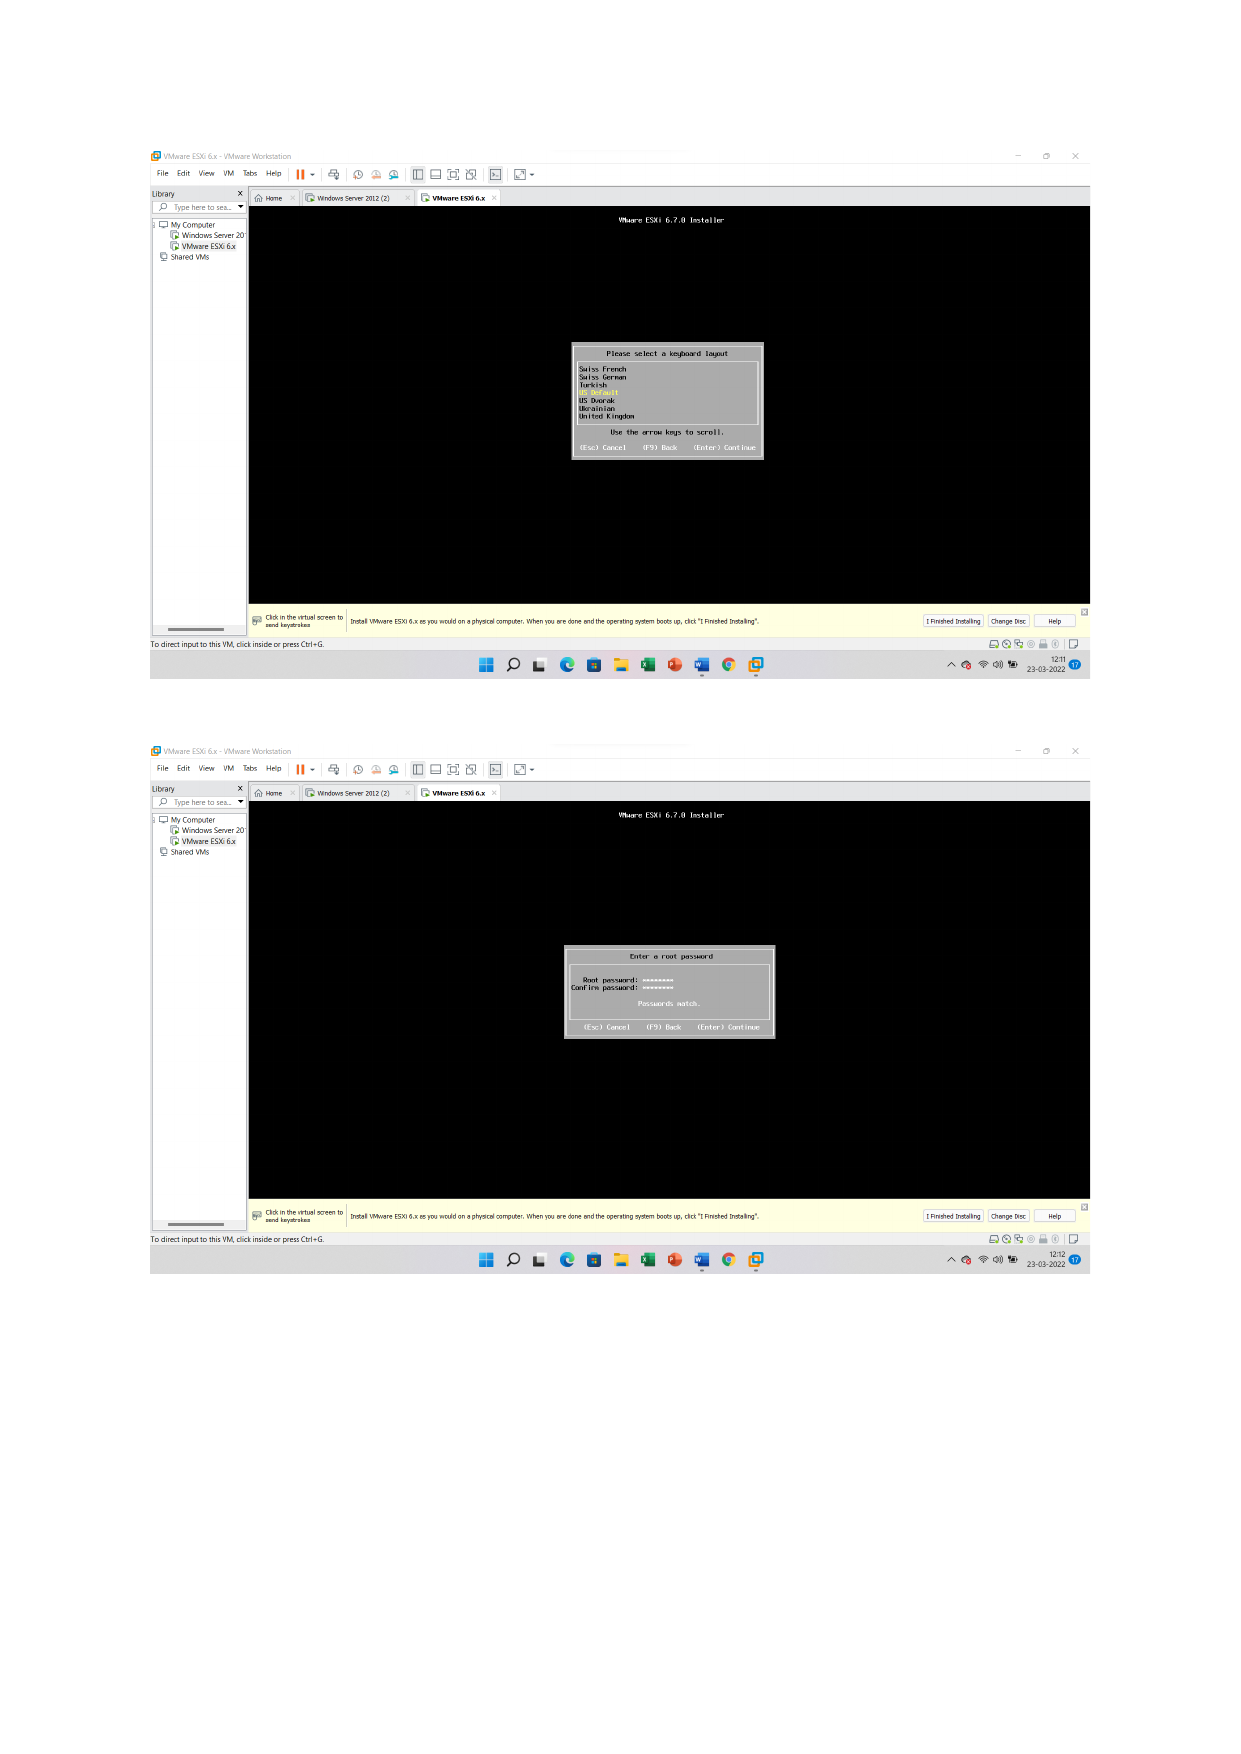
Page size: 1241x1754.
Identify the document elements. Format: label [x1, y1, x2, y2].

picture [150, 744, 1091, 1274]
picture [150, 150, 1091, 679]
